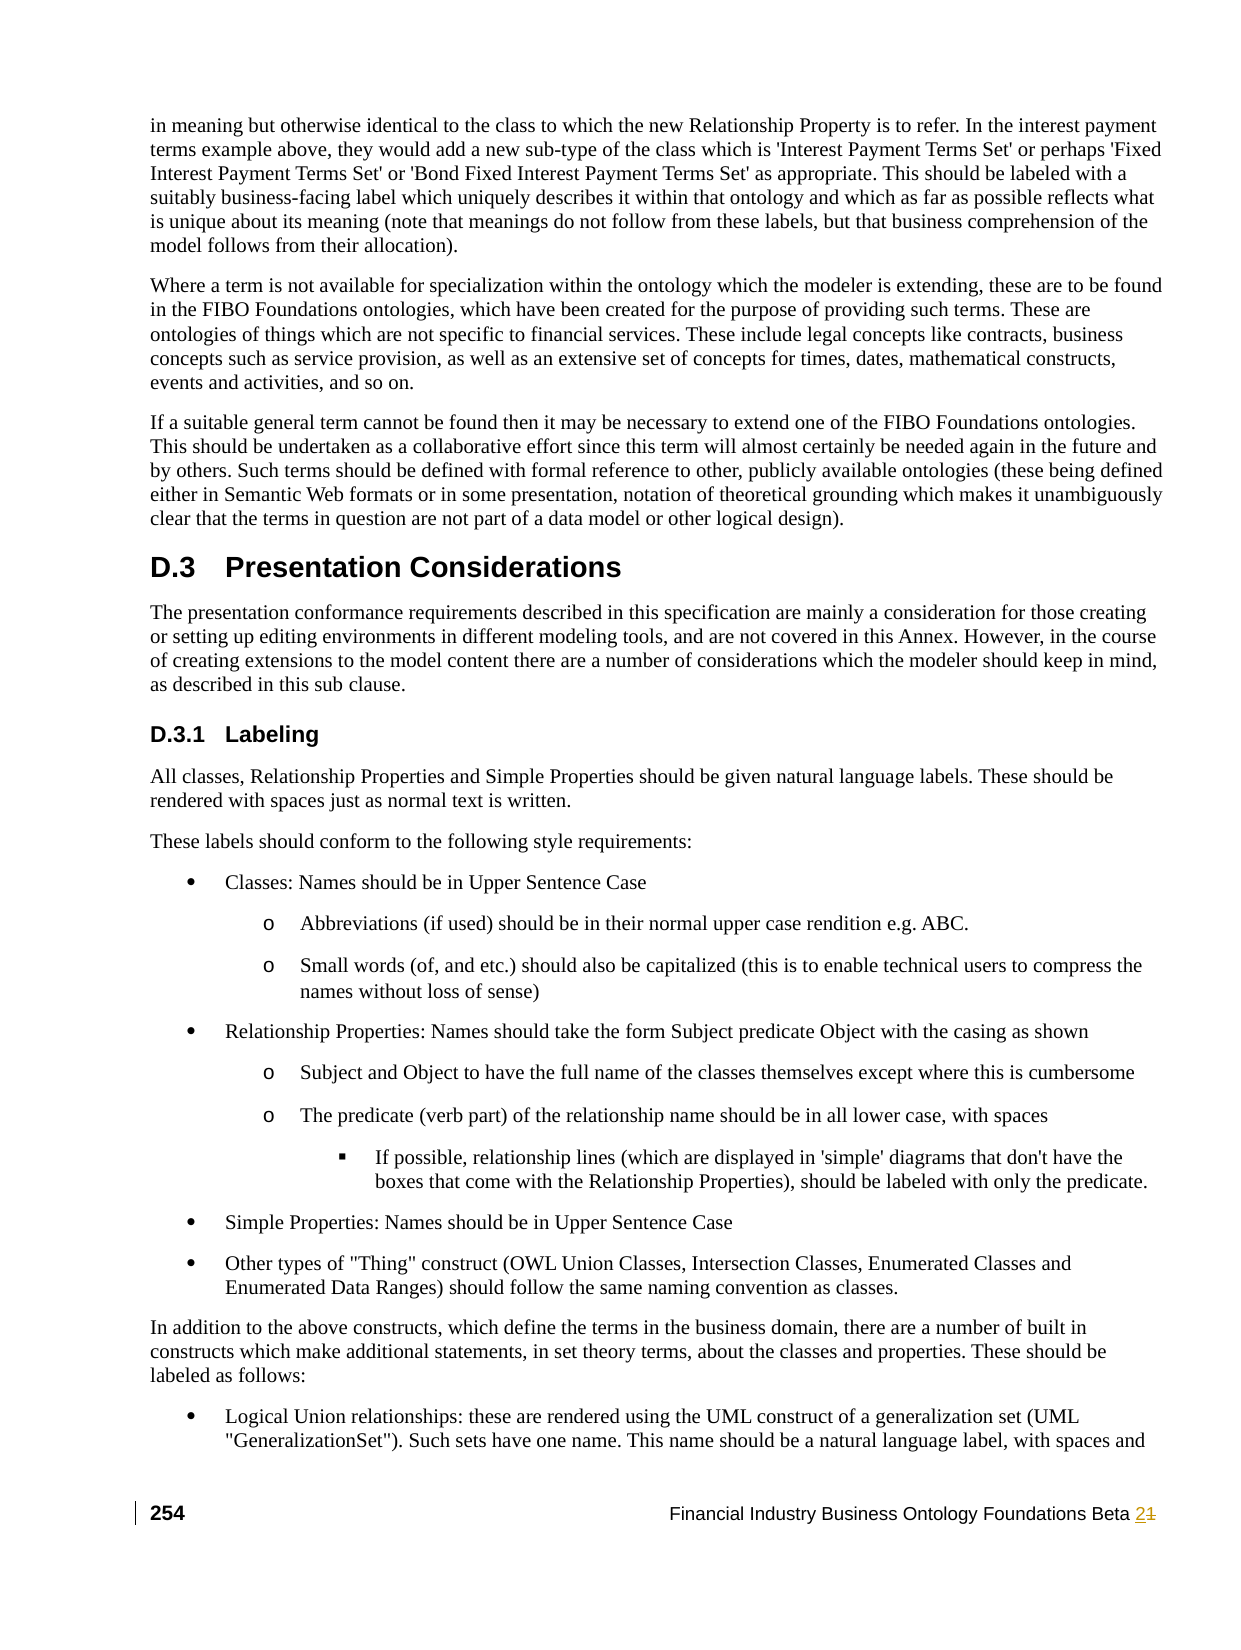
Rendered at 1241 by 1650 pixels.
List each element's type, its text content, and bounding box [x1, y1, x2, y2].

list Abbreviations (if used) should be in their normal upper case rendition e.g. ABC. [262, 911, 1165, 936]
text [150, 112, 1165, 257]
list Simple Properties: Names should be in Upper Sentence Case [187, 1210, 1165, 1234]
list Other types of "Thing" construct (OWL Union Classes, Intersection Classes, Enumerated Classes and Enumerated Data Ranges) should follow the same naming convention as classes. [187, 1251, 1165, 1299]
subtitle D.3 Presentation Considerations [150, 550, 1165, 583]
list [187, 1404, 1165, 1452]
text In addition to the above constructs, which define the terms in the business domain, there are a number of built in constructs which make additional statements, in set theory terms, about the classes and properties. These should be labeled as follows: [150, 1315, 1165, 1387]
list Subject and Object to have the full name of the classes themselves except where this is cumbersome [262, 1060, 1165, 1086]
text If a suitable general term cannot be found then it may be necessary to extend one of the FIBO Foundations ontologies. This should be undertaken as a collaborative effort since this term will almost certainly be needed again in the future and by others. Such terms should be defined with formal reference to other, publicly available ontologies (these being defined either in Semantic Web formats or in some presentation, notation of theoretical grounding which makes it unambiguously clear that the terms in question are not part of a data model or other logical design). [150, 410, 1165, 530]
text Where a term is not available for specialization within the ontology which the modeler is extending, these are to be found in the FIBO Foundations ontologies, which have been created for the purpose of providing such terms. These are ontologies of things which are not specific to financial services. These include legal concepts like contracts, business concepts such as service provision, as well as an extensive set of concepts for times, dates, mathematical constructs, events and activities, and so on. [150, 273, 1165, 394]
list Relationship Properties: Names should take the form Subject predicate Object with the casing as shown [187, 1019, 1165, 1043]
list Small words (of, and etc.) should also be capitalized (this is to enable technical users to compress the names without loss of sense) [262, 953, 1165, 1003]
text These labels should conform to the following style requirements: [150, 829, 1165, 853]
text The presentation conformance requirements described in this specification are mainly a consideration for those creating or setting up editing environments in different modeling tools, and are not covered in this Annex. However, in the course of creating extensions to the model content there are a number of considerations which the modeler should keep in mind, as described in this sub clause. [150, 600, 1165, 696]
list The predicate (verb part) of the relationship name should be in all lower case, with spaces [262, 1103, 1165, 1128]
list Classes: Names should be in Upper Sentence Case [187, 870, 1165, 894]
list If possible, relationship lines (which are displayed in 'simple' diagrams that don't have the boxes that come with the Relationship Properties), should be labeled with only the predicate. [337, 1145, 1165, 1193]
text All classes, Relationship Properties and Simple Properties should be given natural language labels. These should be rendered with spaces just as normal text is written. [150, 764, 1165, 812]
subtitle D.3.1 Labeling [150, 721, 1165, 748]
